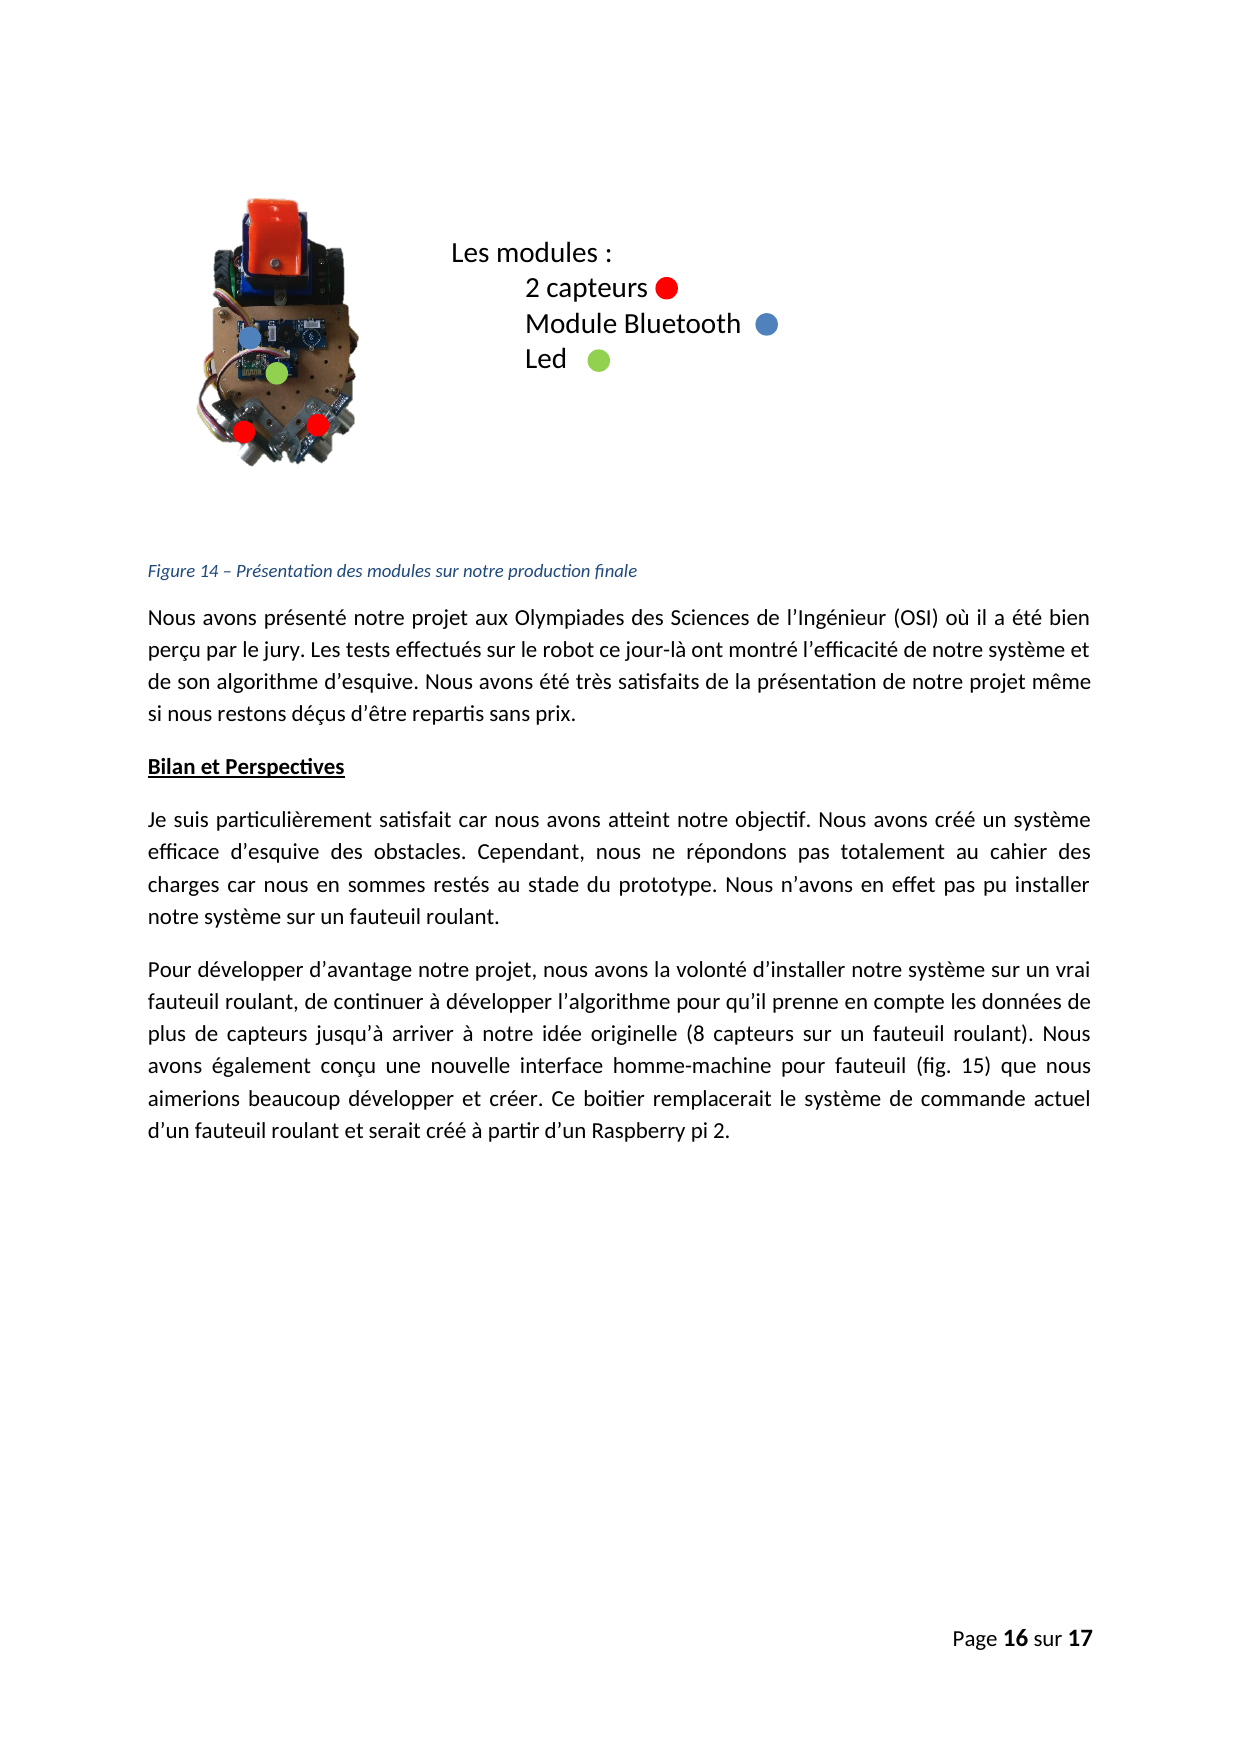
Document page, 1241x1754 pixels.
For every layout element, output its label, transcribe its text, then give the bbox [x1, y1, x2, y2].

text Pour développer d’avantage notre projet, nous avons la volonté d’installer notre système sur un vrai fauteuil roulant, de continuer à développer l’algorithme pour qu’il prenne en compte les données de plus de capteurs jusqu’à arriver à notre idée originelle (8 capteurs sur un fauteuil roulant). Nous avons également conçu une nouvelle interface homme-machine pour fauteuil (fig. 15) que nous aimerions beaucoup développer et créer. Ce boitier remplacerait le système de commande actuel d’un fauteuil roulant et serait créé à partir d’un Raspberry pi 2. [148, 955, 1093, 1144]
text Je suis particulièrement satisfait car nous avons atteint notre objectif. Nous avons créé un système efficace d’esquive des obstacles. Cependant, nous ne répondons pas totalement au cahier des charges car nous en sommes restés au stade du prototype. Nous n’avons en effet pas pu installer notre système sur un fauteuil roulant. [148, 805, 1093, 930]
text Bilan et Perspectives [148, 752, 1093, 780]
text Nous avons présenté notre projet aux Olympiades des Sciences de l’Ingénieur (OSI) où il a été bien perçu par le jury. Les tests effectués sur le robot ce jour-là ont montré l’efficacité de notre système et de son algorithme d’esquive. Nous avons été très satisfaits de la présentation de notre projet même si nous restons déçus d’être repartis sans prix. [148, 603, 1093, 727]
picture [152, 147, 443, 534]
